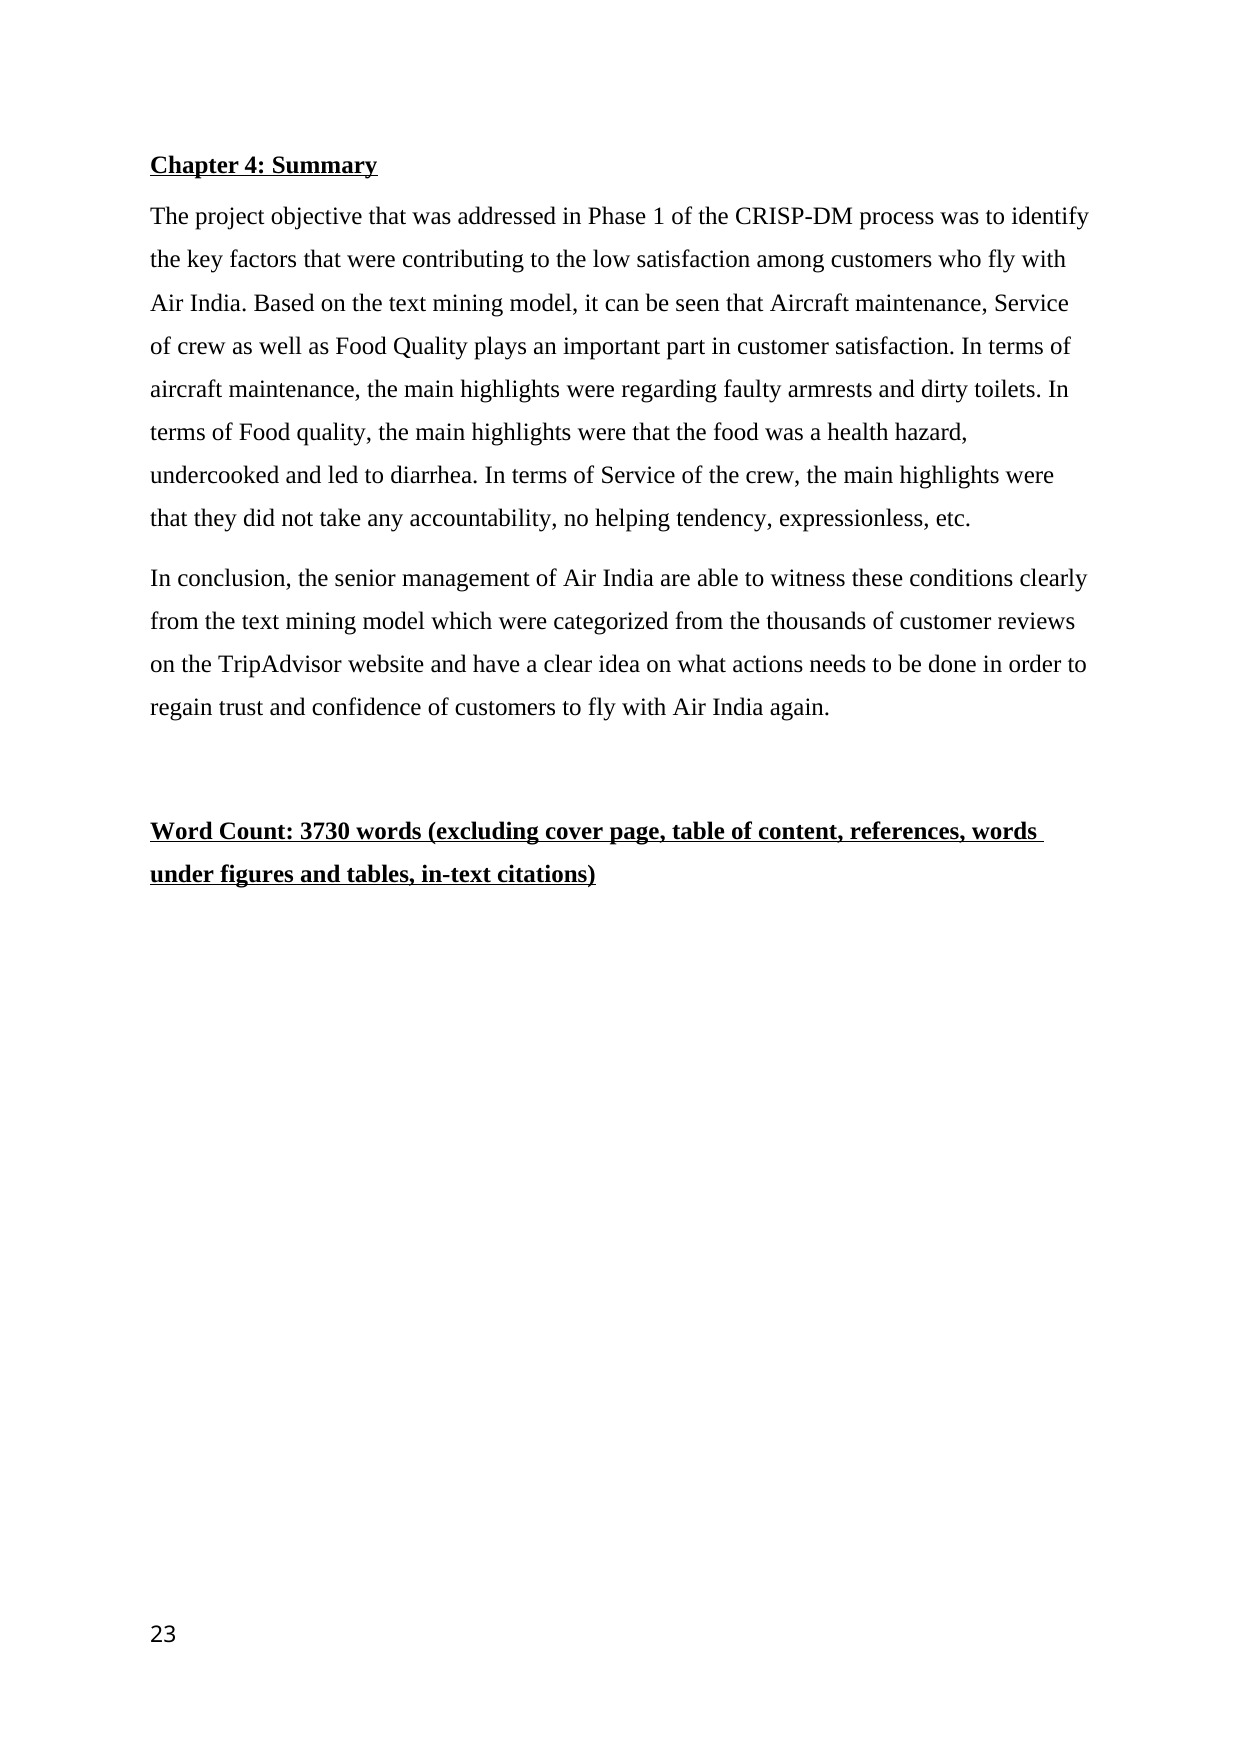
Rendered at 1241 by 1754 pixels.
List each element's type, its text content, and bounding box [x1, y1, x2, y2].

subtitle Chapter 4: Summary [150, 150, 1090, 179]
text Word Count: 3730 words (excluding cover page, table of content, references, words under figures and tables, in-text citations) [150, 816, 1090, 888]
text In conclusion, the senior management of Air India are able to witness these conditions clearly from the text mining model which were categorized from the thousands of customer reviews on the TripAdvisor website and have a clear idea on what actions needs to be done in order to regain trust and confidence of customers to fly with Air India again. [150, 563, 1090, 721]
text The project objective that was addressed in Phase 1 of the CRISP-DM process was to identify the key factors that were contributing to the low satisfaction among customers who fly with Air India. Based on the text mining model, it can be seen that Aircraft maintenance, Service of crew as well as Food Quality plays an important part in customer satisfaction. In terms of aircraft maintenance, the main highlights were regarding faulty armrests and dirty toilets. In terms of Food quality, the main highlights were that the food was a health hazard, undercooked and led to diarrhea. In terms of Service of the crew, the main highlights were that they did not take any accountability, no helping tendency, expressionless, etc. [150, 201, 1090, 532]
